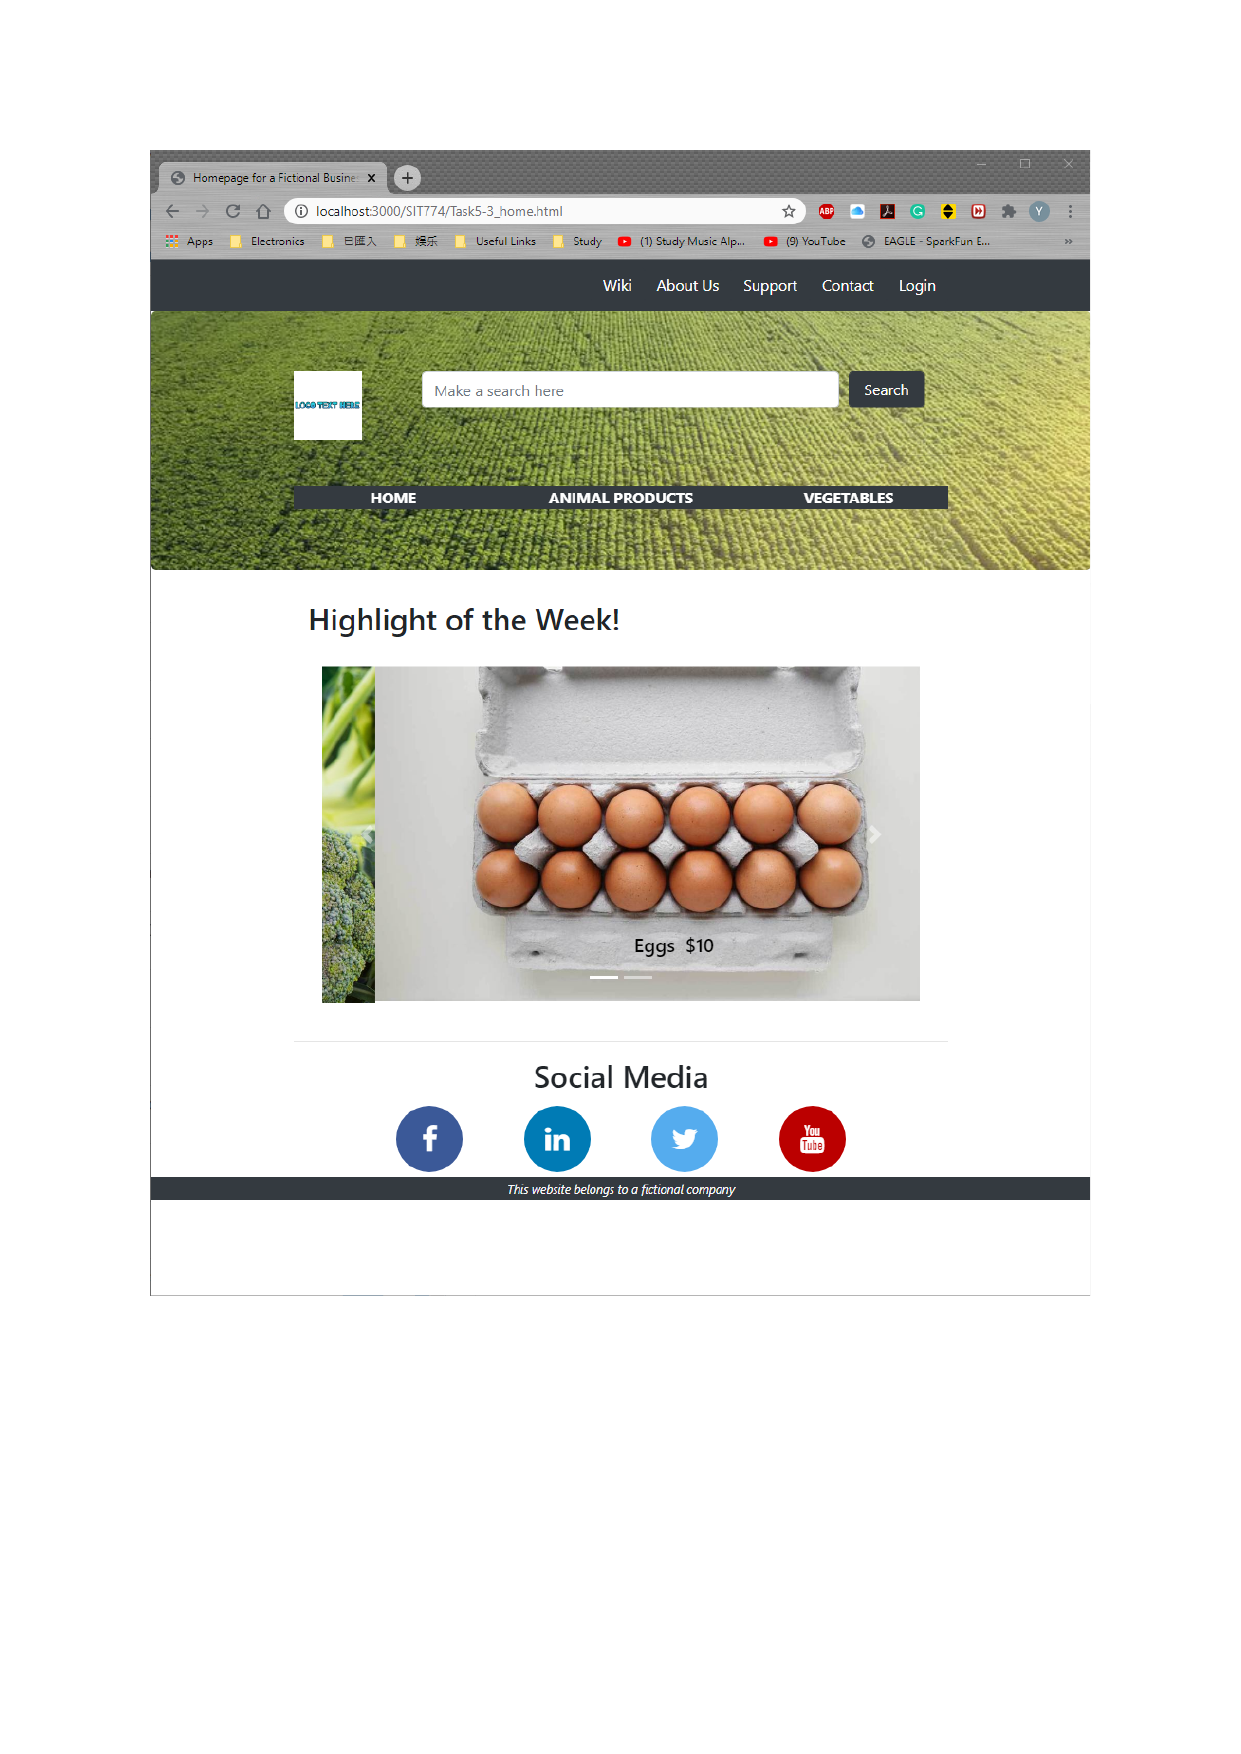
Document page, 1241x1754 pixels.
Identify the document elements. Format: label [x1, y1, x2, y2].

picture [150, 150, 1091, 1296]
